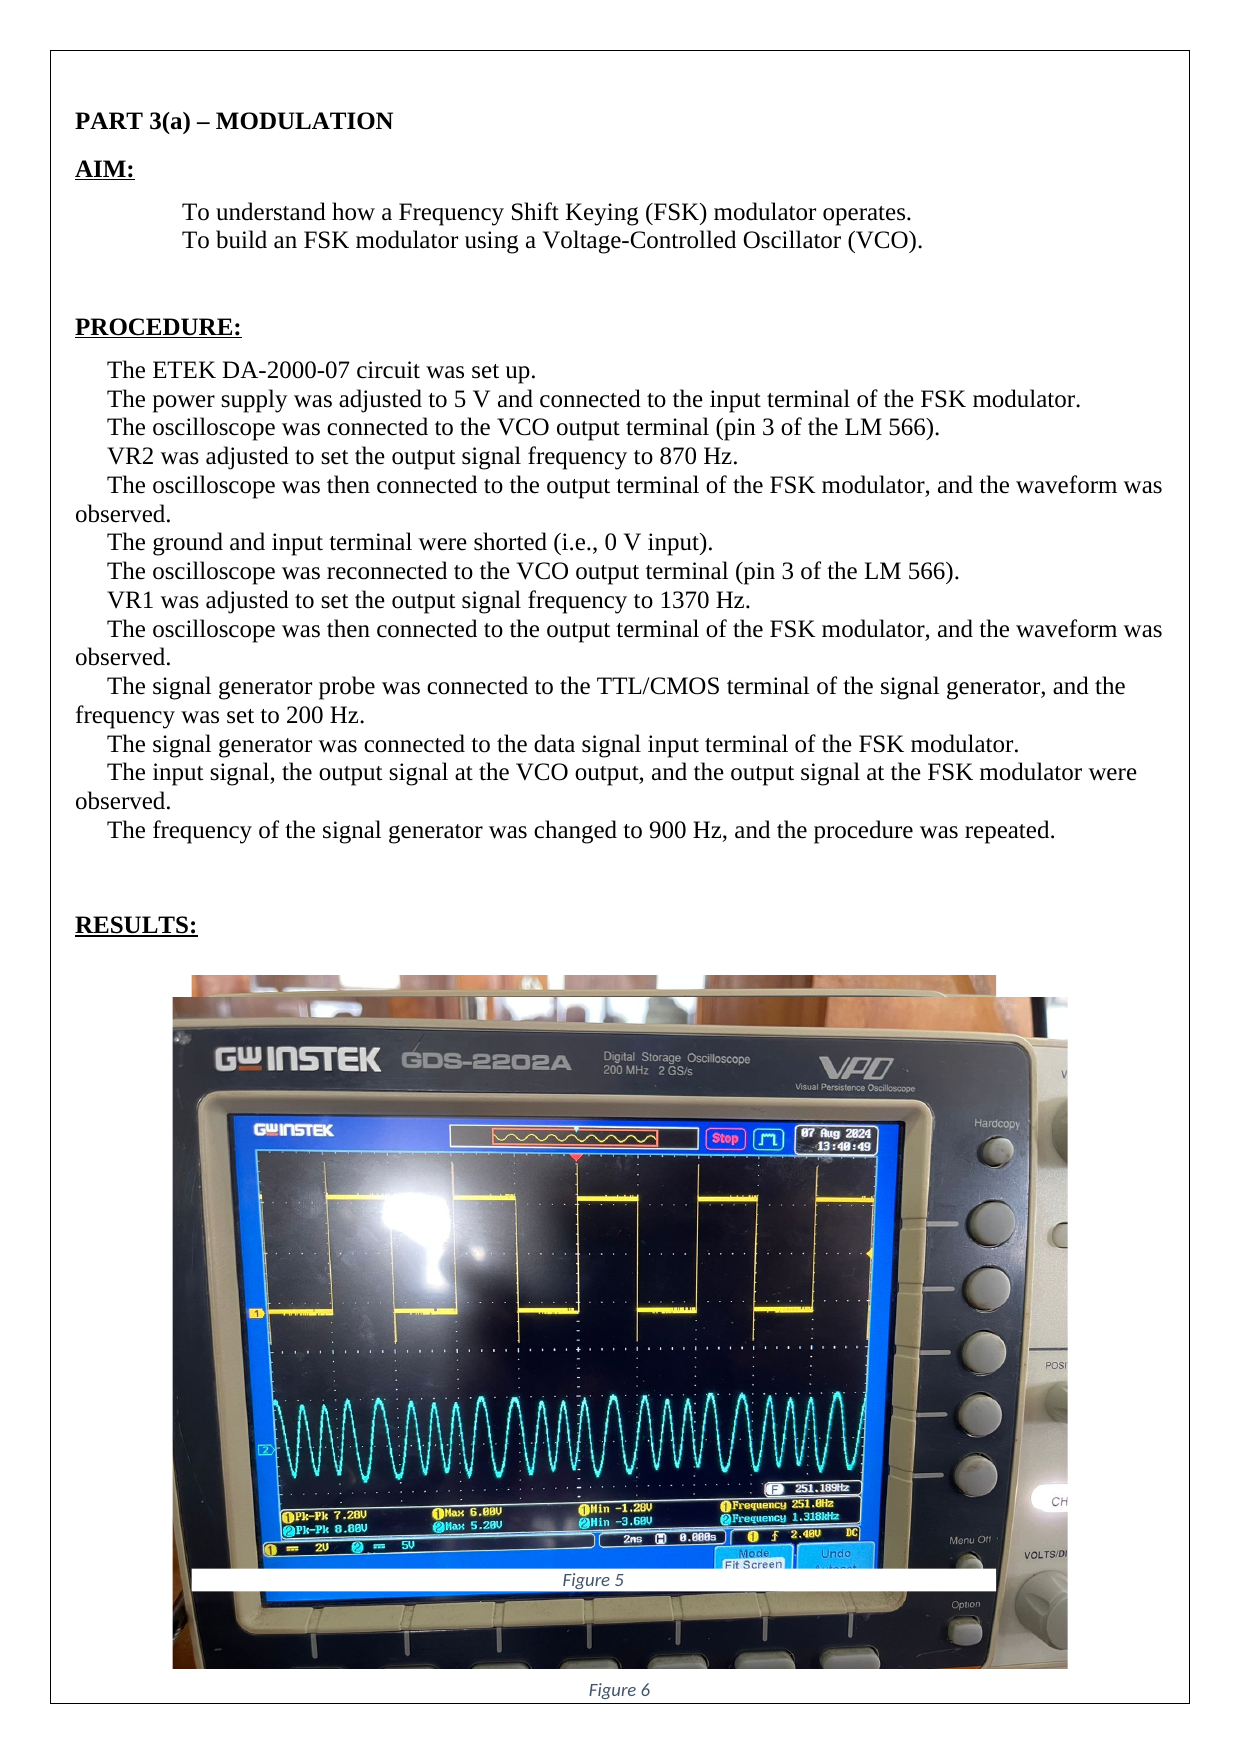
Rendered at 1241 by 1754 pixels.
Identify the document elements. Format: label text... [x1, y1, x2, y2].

list PART 3(a) – MODULATION [75, 106, 1165, 135]
text  VR1 was adjusted to set the output signal frequency to 1370 Hz. [75, 585, 1165, 614]
text  The oscilloscope was reconnected to the VCO output terminal (pin 3 of the LM 566). [75, 556, 1165, 585]
text PROCEDURE: [75, 312, 1165, 341]
text  The oscilloscope was then connected to the output terminal of the FSK modulator, and the waveform was observed. [75, 470, 1165, 527]
text  To build an FSK modulator using a Voltage-Controlled Oscillator (VCO). [150, 226, 1165, 254]
text  The signal generator probe was connected to the TTL/CMOS terminal of the signal generator, and the frequency was set to 200 Hz. [75, 671, 1165, 729]
text  The signal generator was connected to the data signal input terminal of the FSK modulator. [75, 729, 1165, 757]
text  The frequency of the signal generator was changed to 900 Hz, and the procedure was repeated. [75, 815, 1165, 844]
text  The ground and input terminal were shorted (i.e., 0 V input). [75, 527, 1165, 556]
text RESULTS: [75, 910, 1165, 939]
text  VR2 was adjusted to set the output signal frequency to 870 Hz. [75, 441, 1165, 470]
text  The ETEK DA-2000-07 circuit was set up. [75, 355, 1165, 384]
text AIM: [75, 154, 1165, 182]
text  The oscilloscope was connected to the VCO output terminal (pin 3 of the LM 566). [75, 412, 1165, 441]
text  The input signal, the output signal at the VCO output, and the output signal at the FSK modulator were observed. [75, 757, 1165, 815]
text  The oscilloscope was then connected to the output terminal of the FSK modulator, and the waveform was observed. [75, 614, 1165, 671]
text  The power supply was adjusted to 5 V and connected to the input terminal of the FSK modulator. [75, 384, 1165, 412]
picture [172, 975, 1068, 1669]
text  To understand how a Frequency Shift Keying (FSK) modulator operates. [150, 197, 1165, 226]
